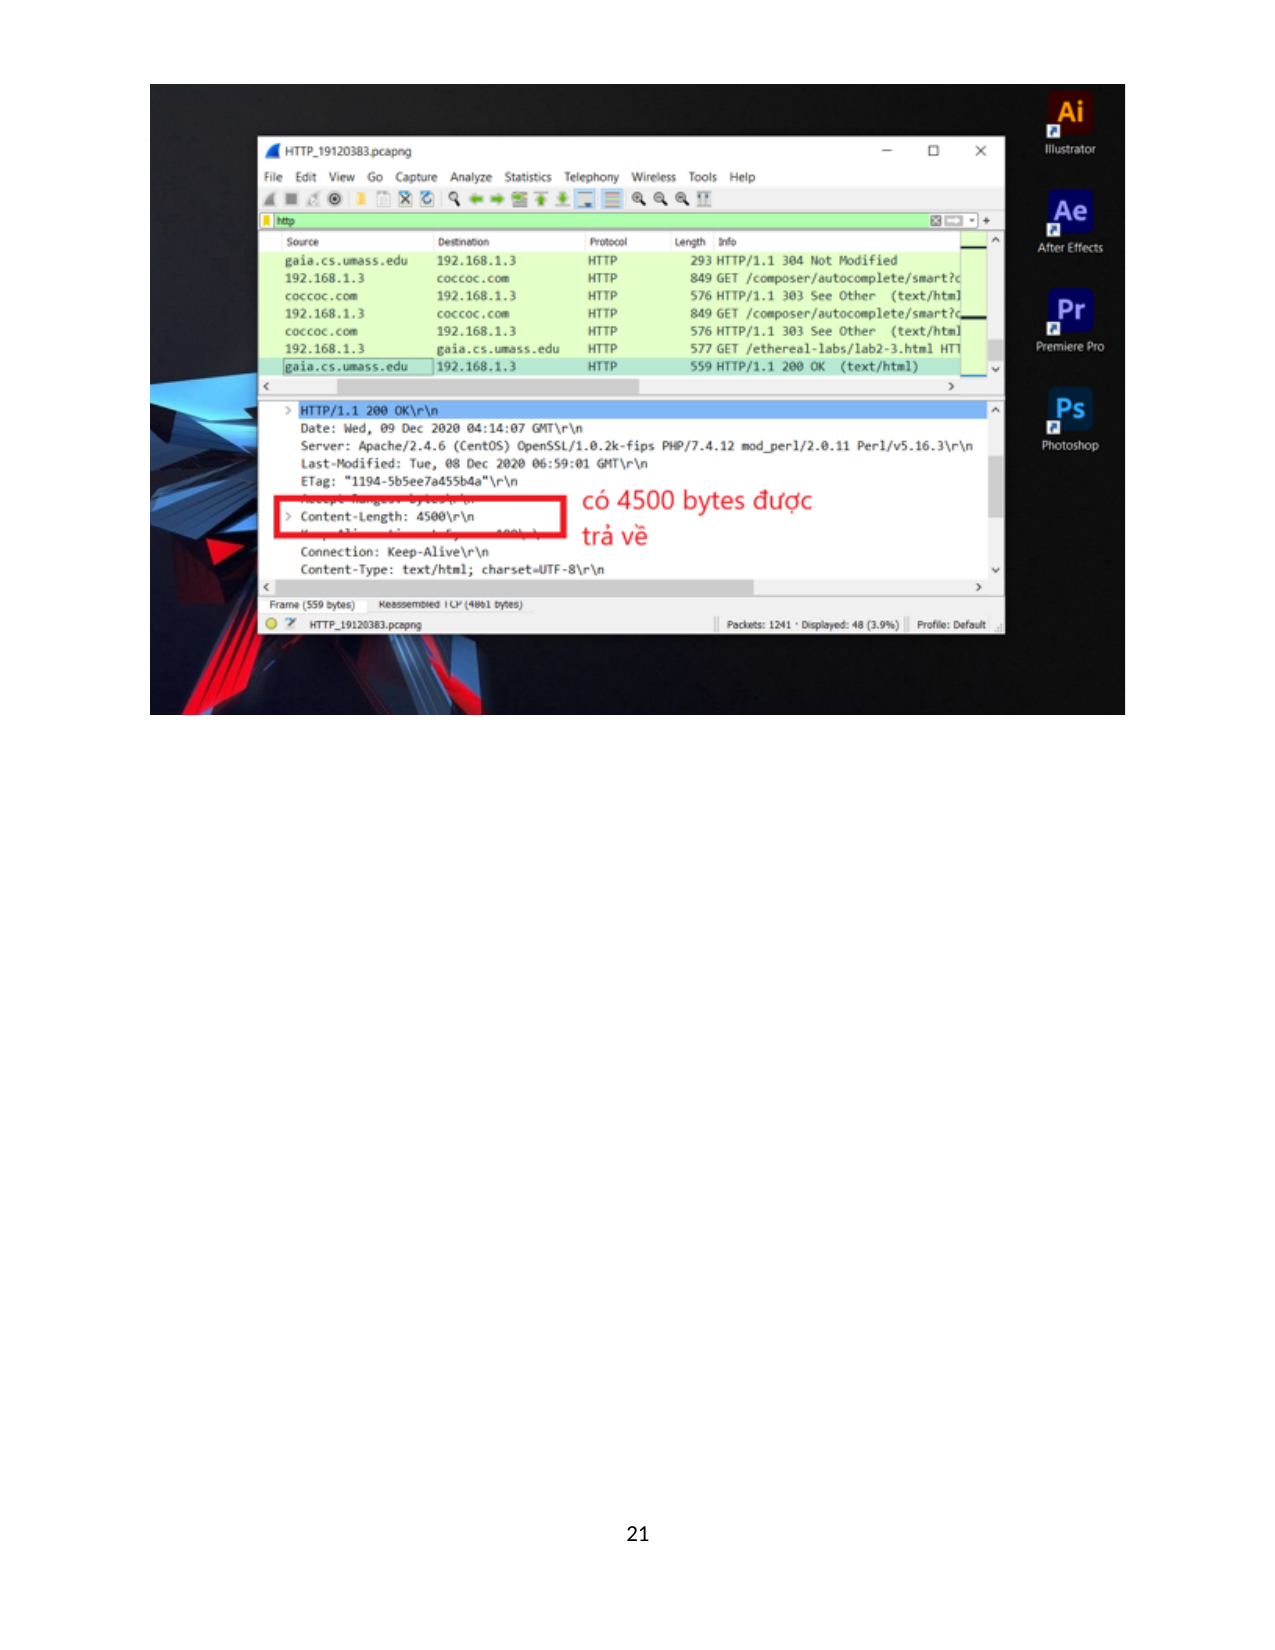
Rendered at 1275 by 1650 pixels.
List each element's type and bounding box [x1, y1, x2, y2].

picture [150, 84, 1125, 715]
